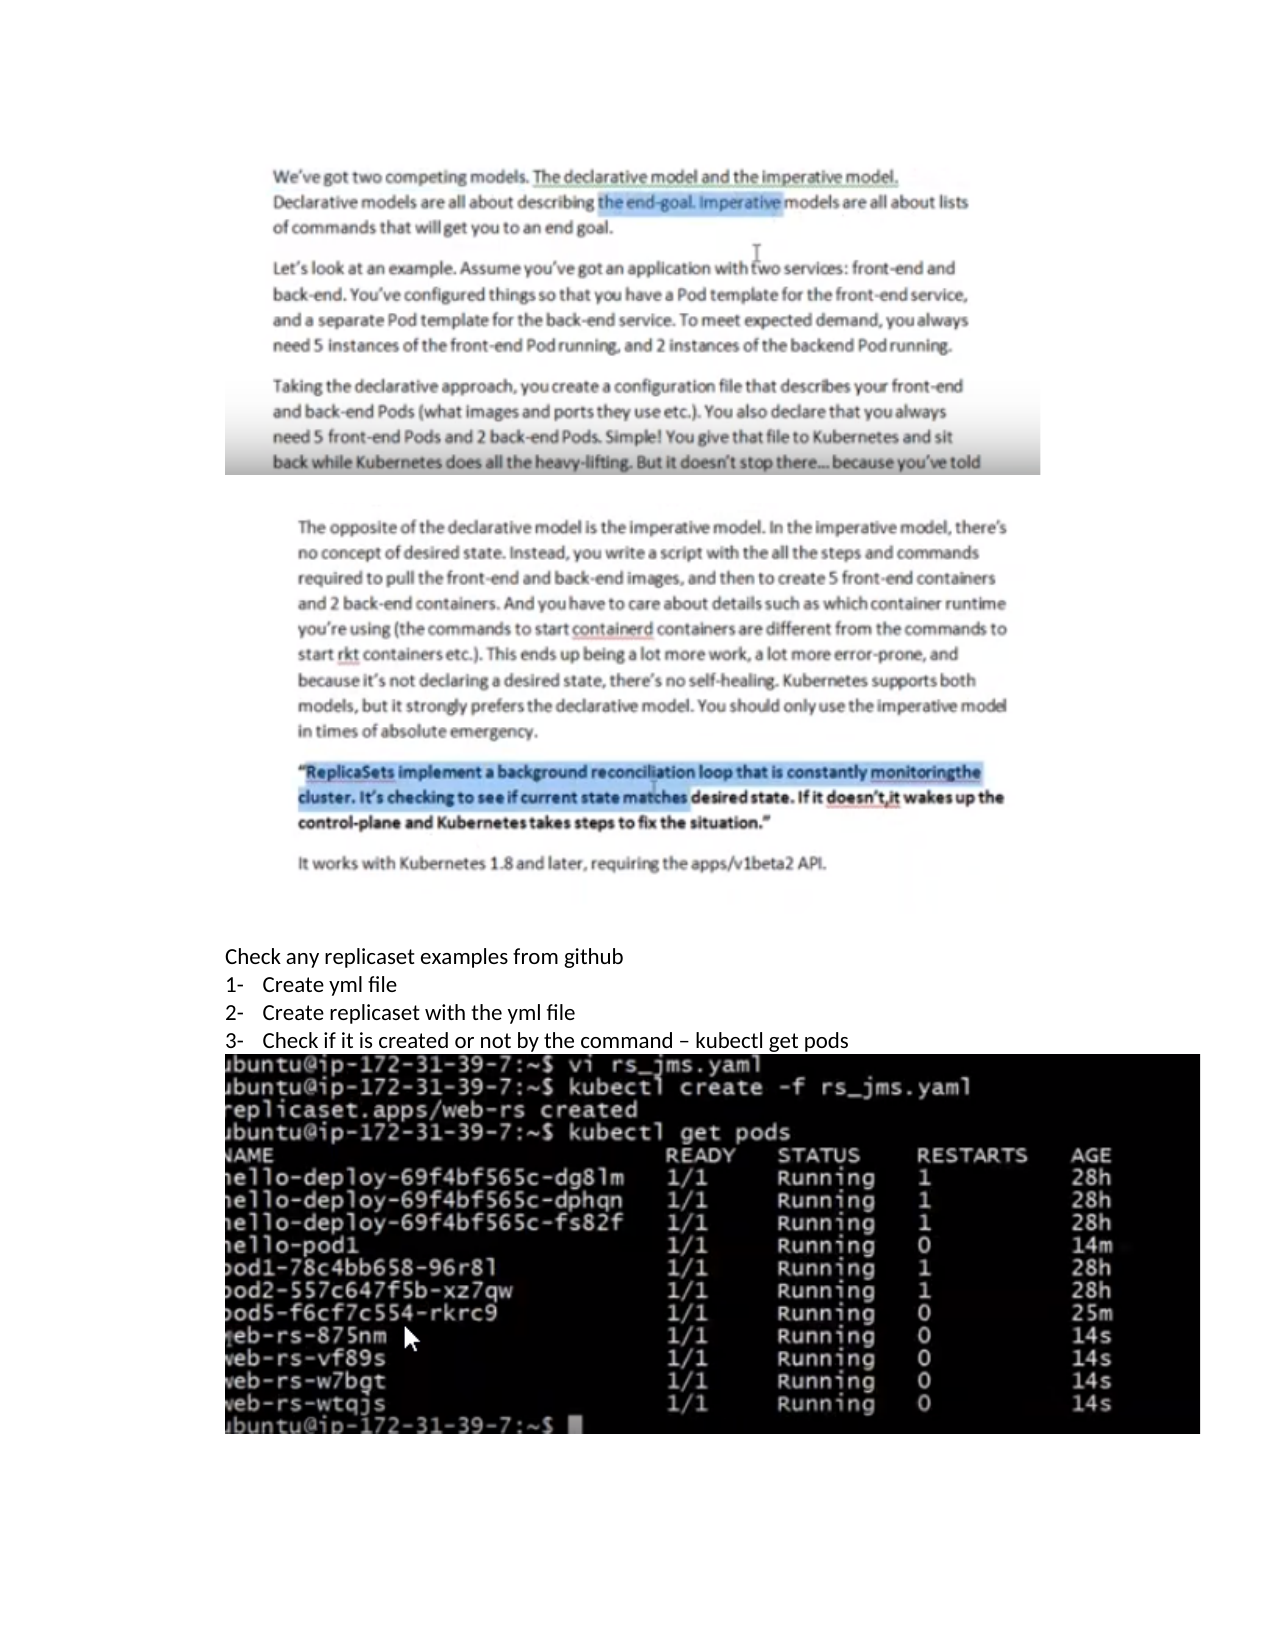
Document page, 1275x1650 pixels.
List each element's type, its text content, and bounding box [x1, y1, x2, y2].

picture [225, 150, 1041, 475]
list Create yml file [225, 970, 1125, 998]
list Create replicaset with the yml file [225, 998, 1125, 1026]
list Check if it is created or not by the command – kubectl get pods [225, 1026, 1125, 1054]
picture [225, 503, 1105, 914]
picture [225, 1054, 1200, 1434]
text Check any replicaset examples from github [225, 942, 1125, 970]
